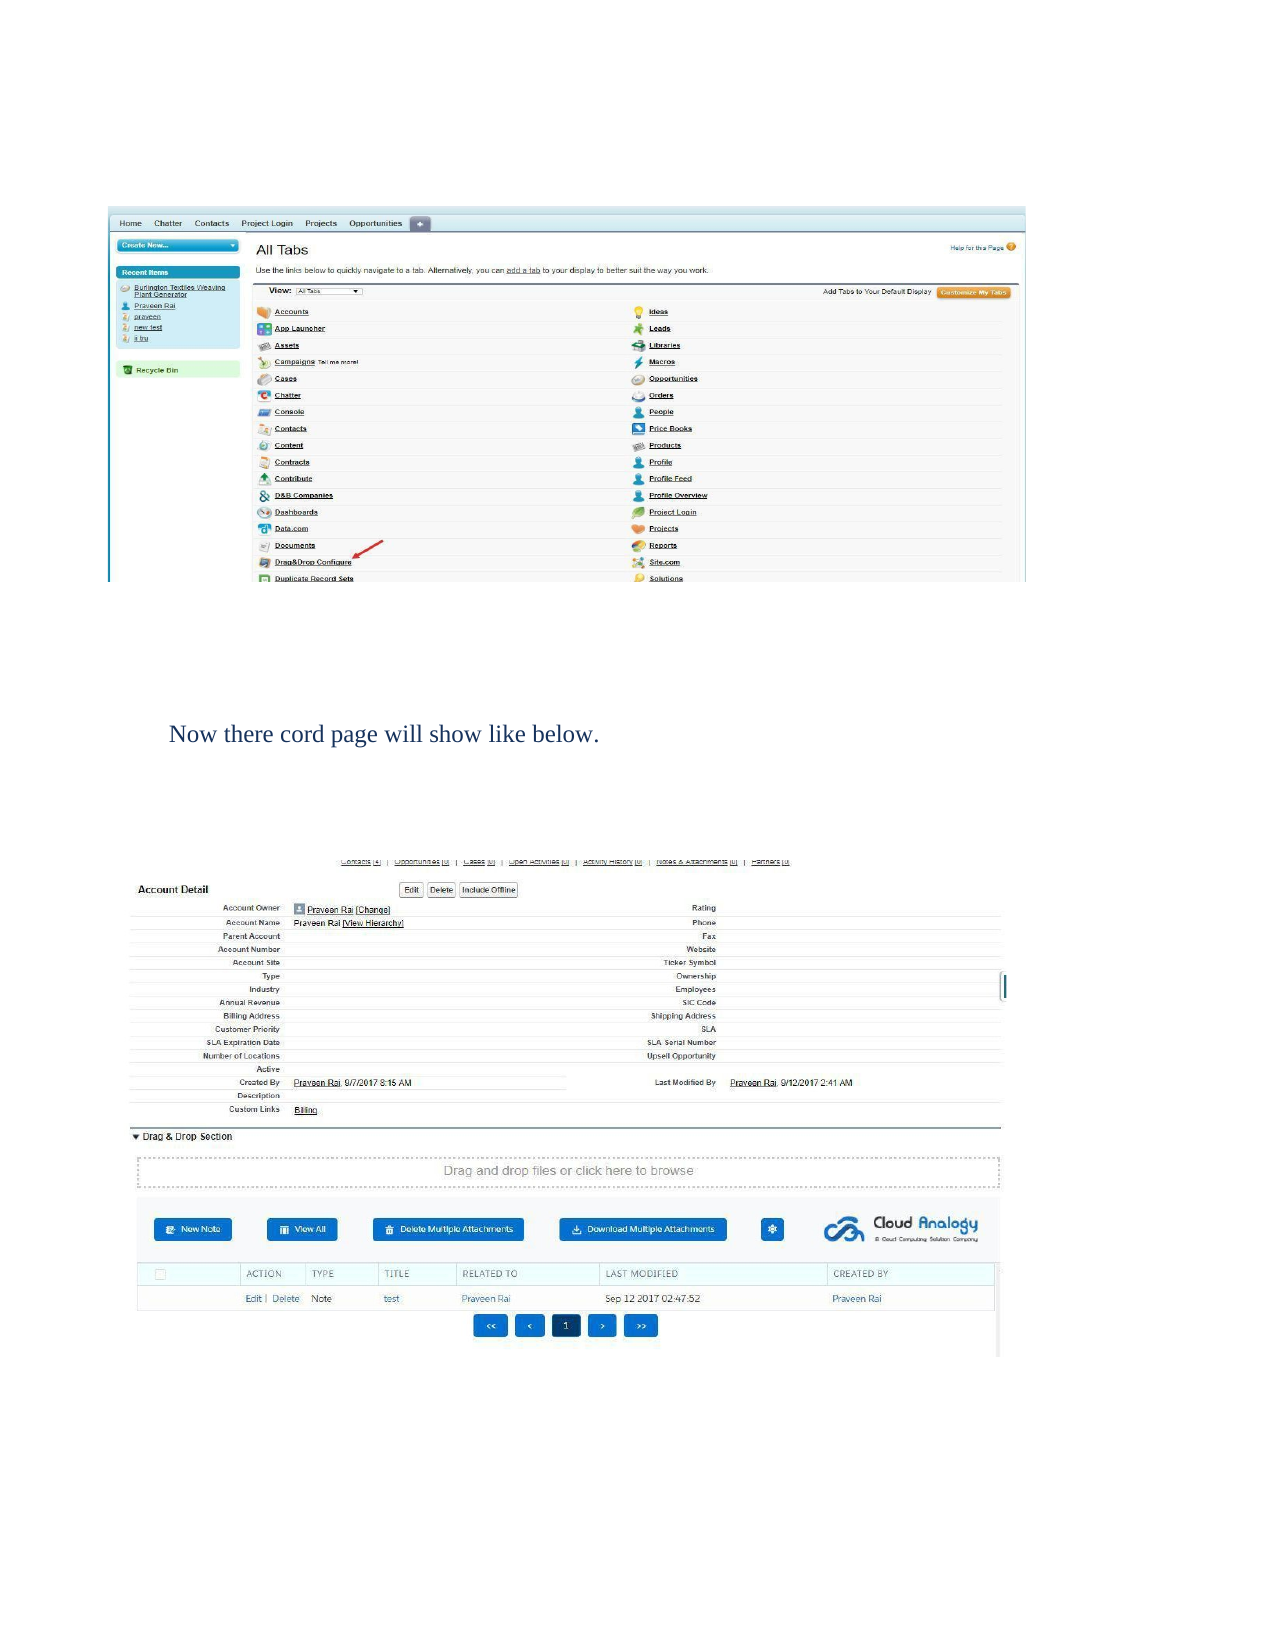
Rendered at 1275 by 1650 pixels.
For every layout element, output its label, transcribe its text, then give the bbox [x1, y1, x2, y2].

picture [107, 206, 1026, 582]
picture [123, 860, 1007, 1357]
text Now there cord page will show like below. [169, 719, 1189, 748]
